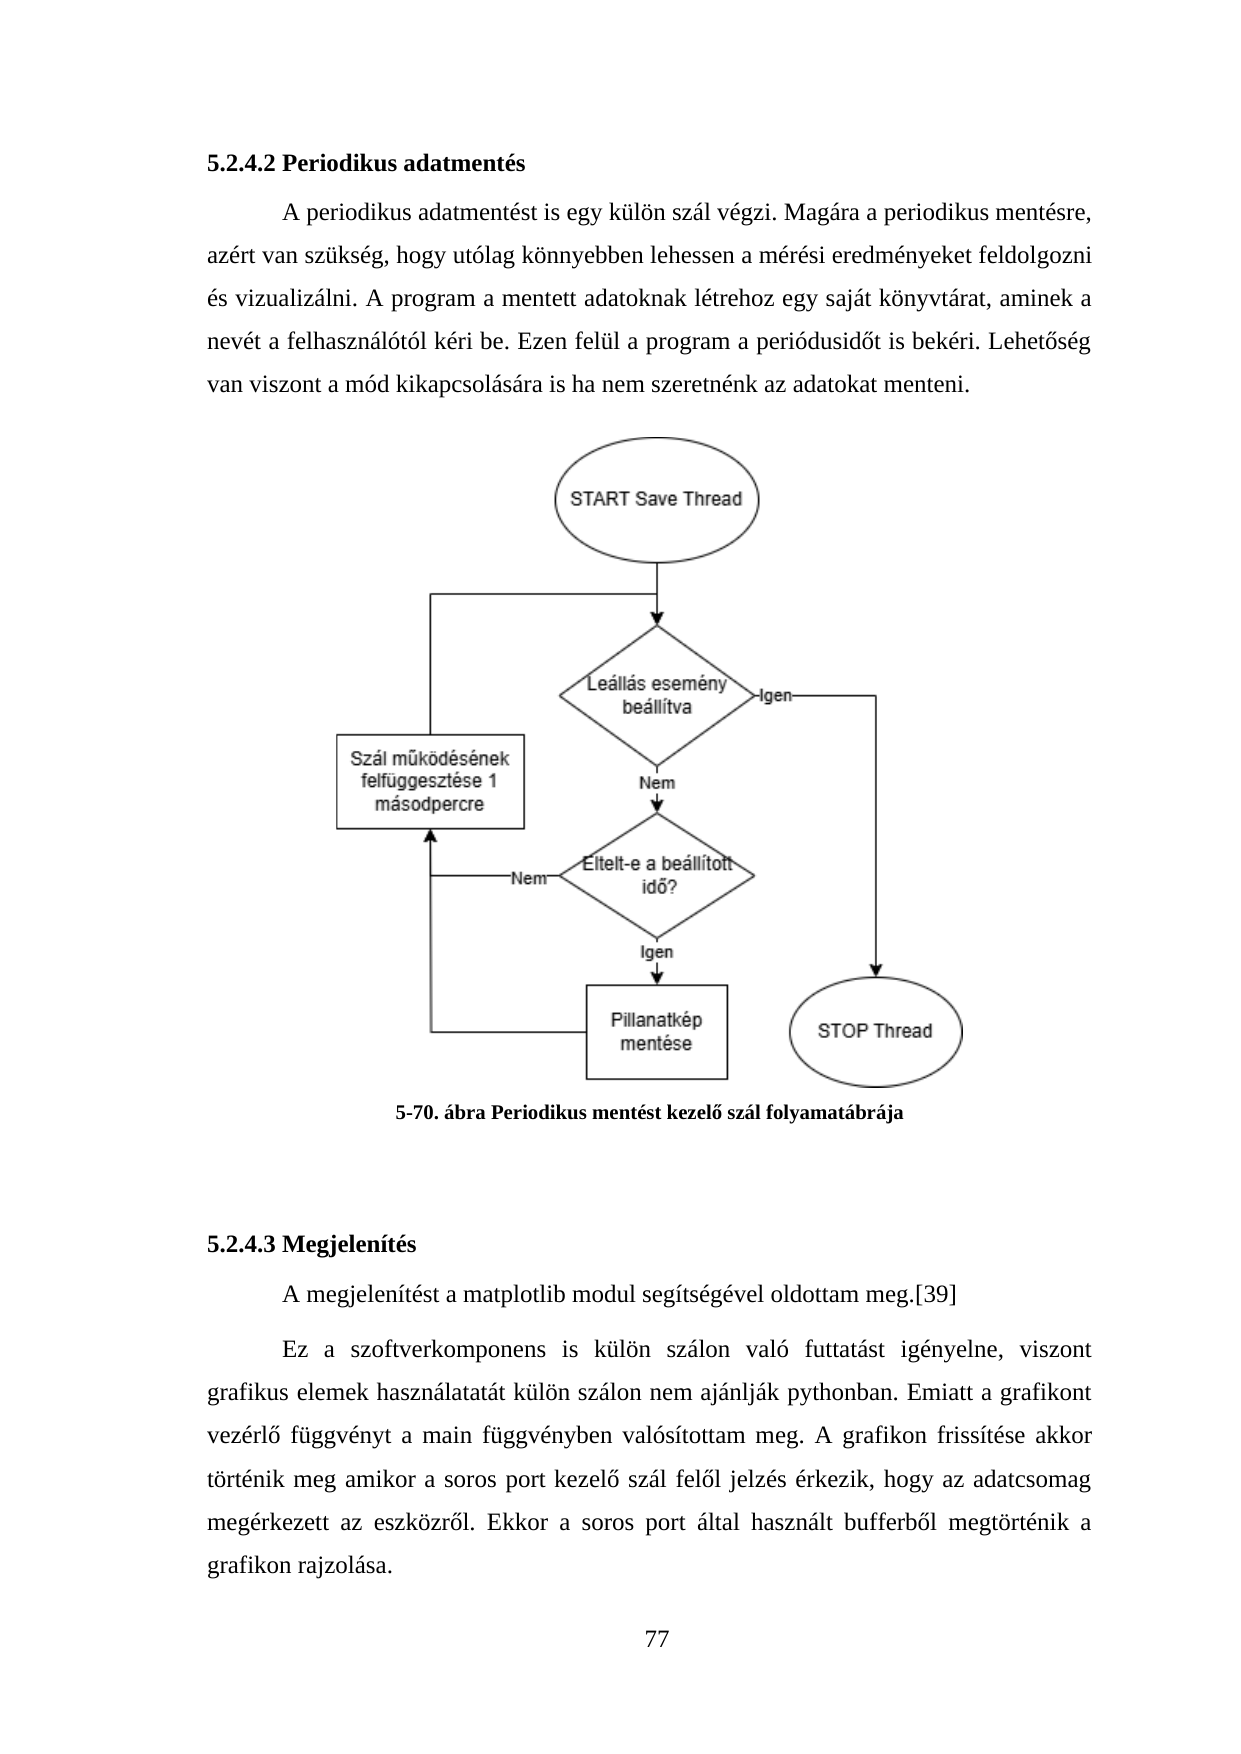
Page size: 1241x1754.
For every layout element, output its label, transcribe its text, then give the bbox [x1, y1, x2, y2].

picture [336, 437, 963, 1088]
subtitle Periodikus adatmentés [207, 148, 1092, 176]
text A megjelenítést a matplotlib modul segítségével oldottam meg.[39] [207, 1279, 1092, 1307]
subtitle Megjelenítés [207, 1229, 1092, 1258]
text Ez a szoftverkomponens is külön szálon való futtatást igényelne, viszont grafikus elemek használatatát külön szálon nem ajánlják pythonban. Emiatt a grafikont vezérlő függvényt a main függvényben valósítottam meg. A grafikon frissítése akkor történik meg amikor a soros port kezelő szál felől jelzés érkezik, hogy az adatcsomag megérkezett az eszközről. Ekkor a soros port által használt bufferből megtörténik a grafikon rajzolása. [207, 1334, 1092, 1579]
text A periodikus adatmentést is egy külön szál végzi. Magára a periodikus mentésre, azért van szükség, hogy utólag könnyebben lehessen a mérési eredményeket feldolgozni és vizualizálni. A program a mentett adatoknak létrehoz egy saját könyvtárat, aminek a nevét a felhasználótól kéri be. Ezen felül a program a periódusidőt is bekéri. Lehetőség van viszont a mód kikapcsolására is ha nem szeretnénk az adatokat menteni. [207, 197, 1092, 398]
